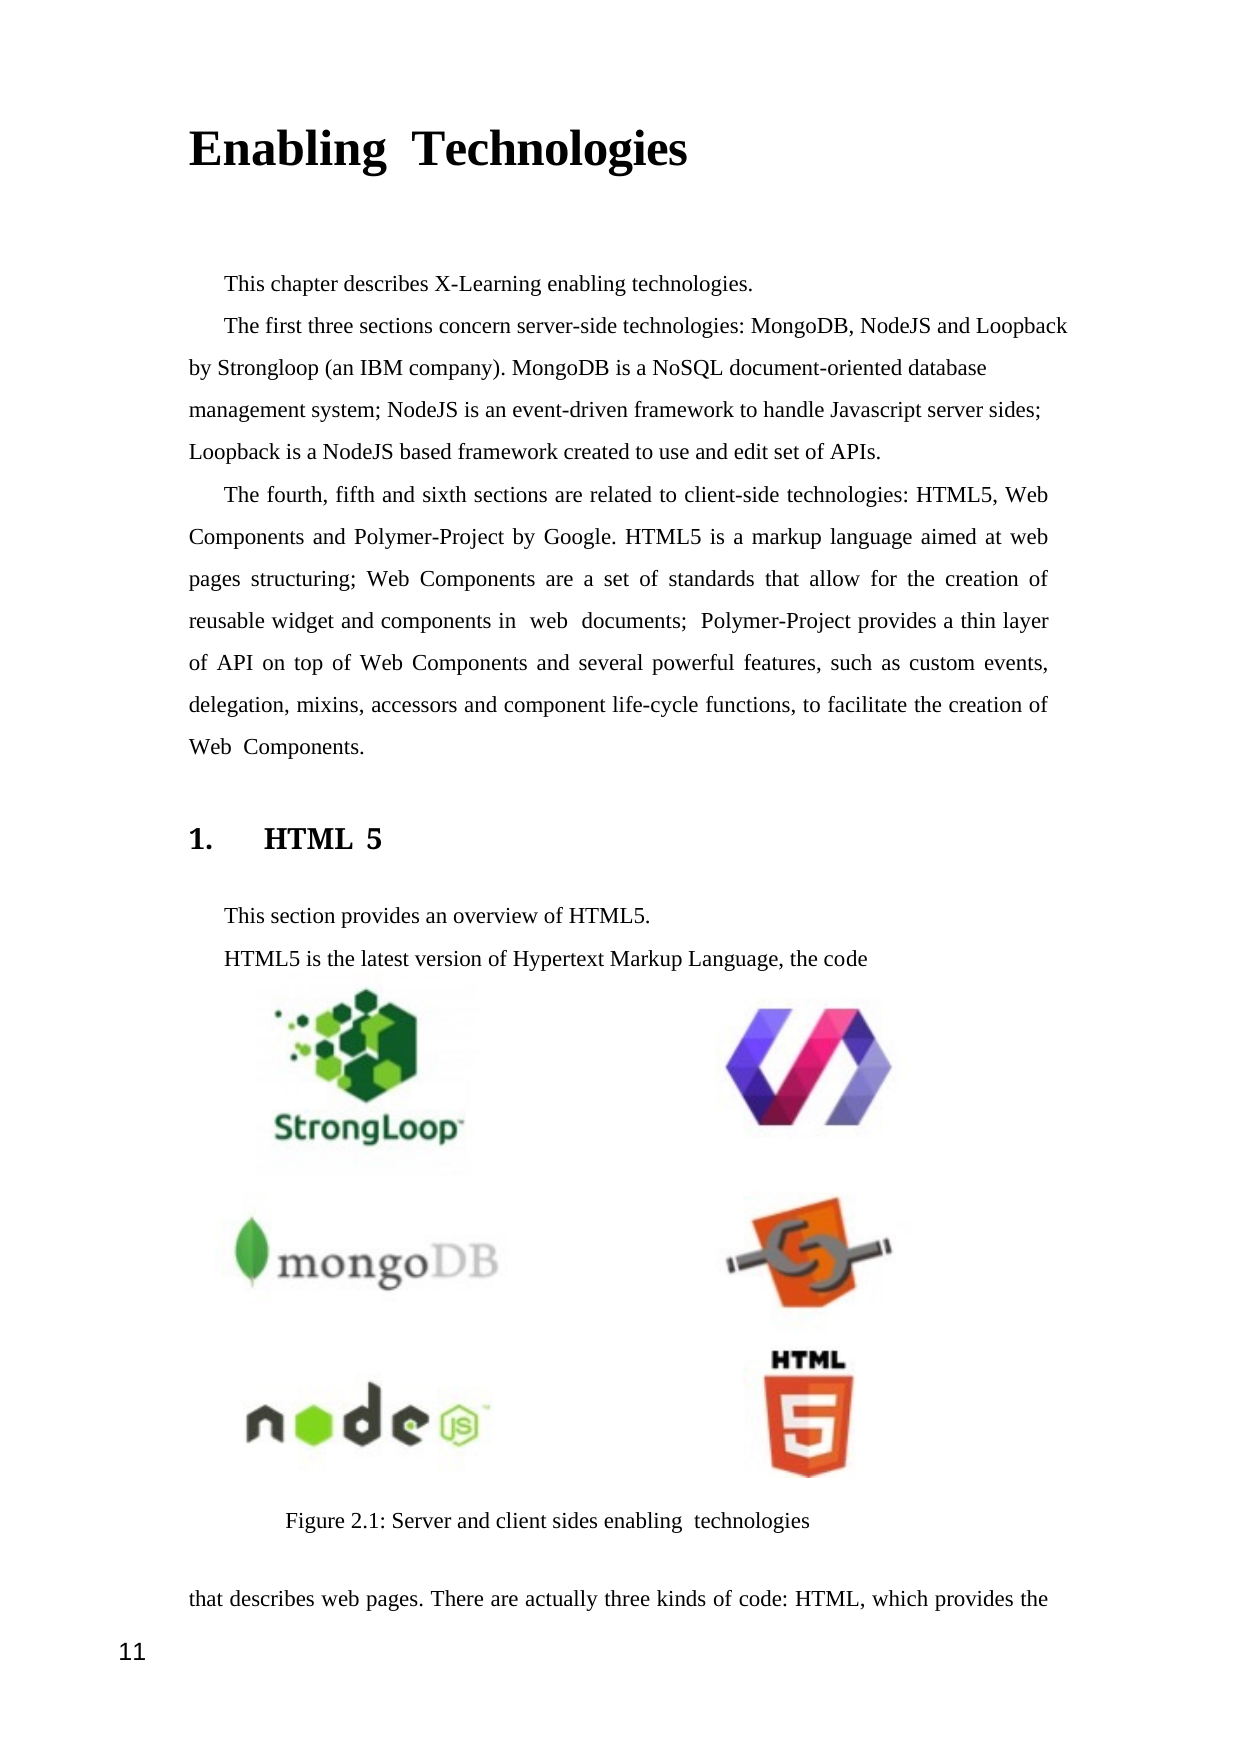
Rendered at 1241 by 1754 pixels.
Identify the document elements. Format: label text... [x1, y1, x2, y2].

text Enabling Technologies [188, 118, 976, 177]
text This chapter describes X-Learning enabling technologies. [224, 270, 976, 296]
text This section provides an overview of HTML5. [224, 902, 976, 929]
text Figure 2.1: Server and client sides enabling technologies [285, 1508, 976, 1534]
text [188, 1585, 1050, 1611]
text The fourth, fifth and sixth sections are related to client-side technologies: HTML5, Web Components and Polymer-Project by Google. HTML5 is a markup language aimed at web pages structuring; Web Components are a set of standards that allow for the creation of reusable widget and components in web documents; Polymer-Project provides a thin layer of API on top of Web Components and several powerful features, such as custom events, delegation, mixins, accessors and component life-cycle functions, to facilitate the creation of Web Components. [188, 481, 1050, 760]
list HTML 5 [188, 818, 1122, 858]
picture [188, 971, 935, 1478]
text HTML5 is the latest version of Hypertext Markup Language, the code [224, 945, 1122, 971]
text The first three sections concern server-side technologies: MongoDB, NodeJS and Loopback by Strongloop (an IBM company). MongoDB is a NoSQL document-oriented database management system; NodeJS is an event-driven framework to handle Javascript server sides; Loopback is a NodeJS based framework created to use and edit set of APIs. [188, 312, 1073, 465]
